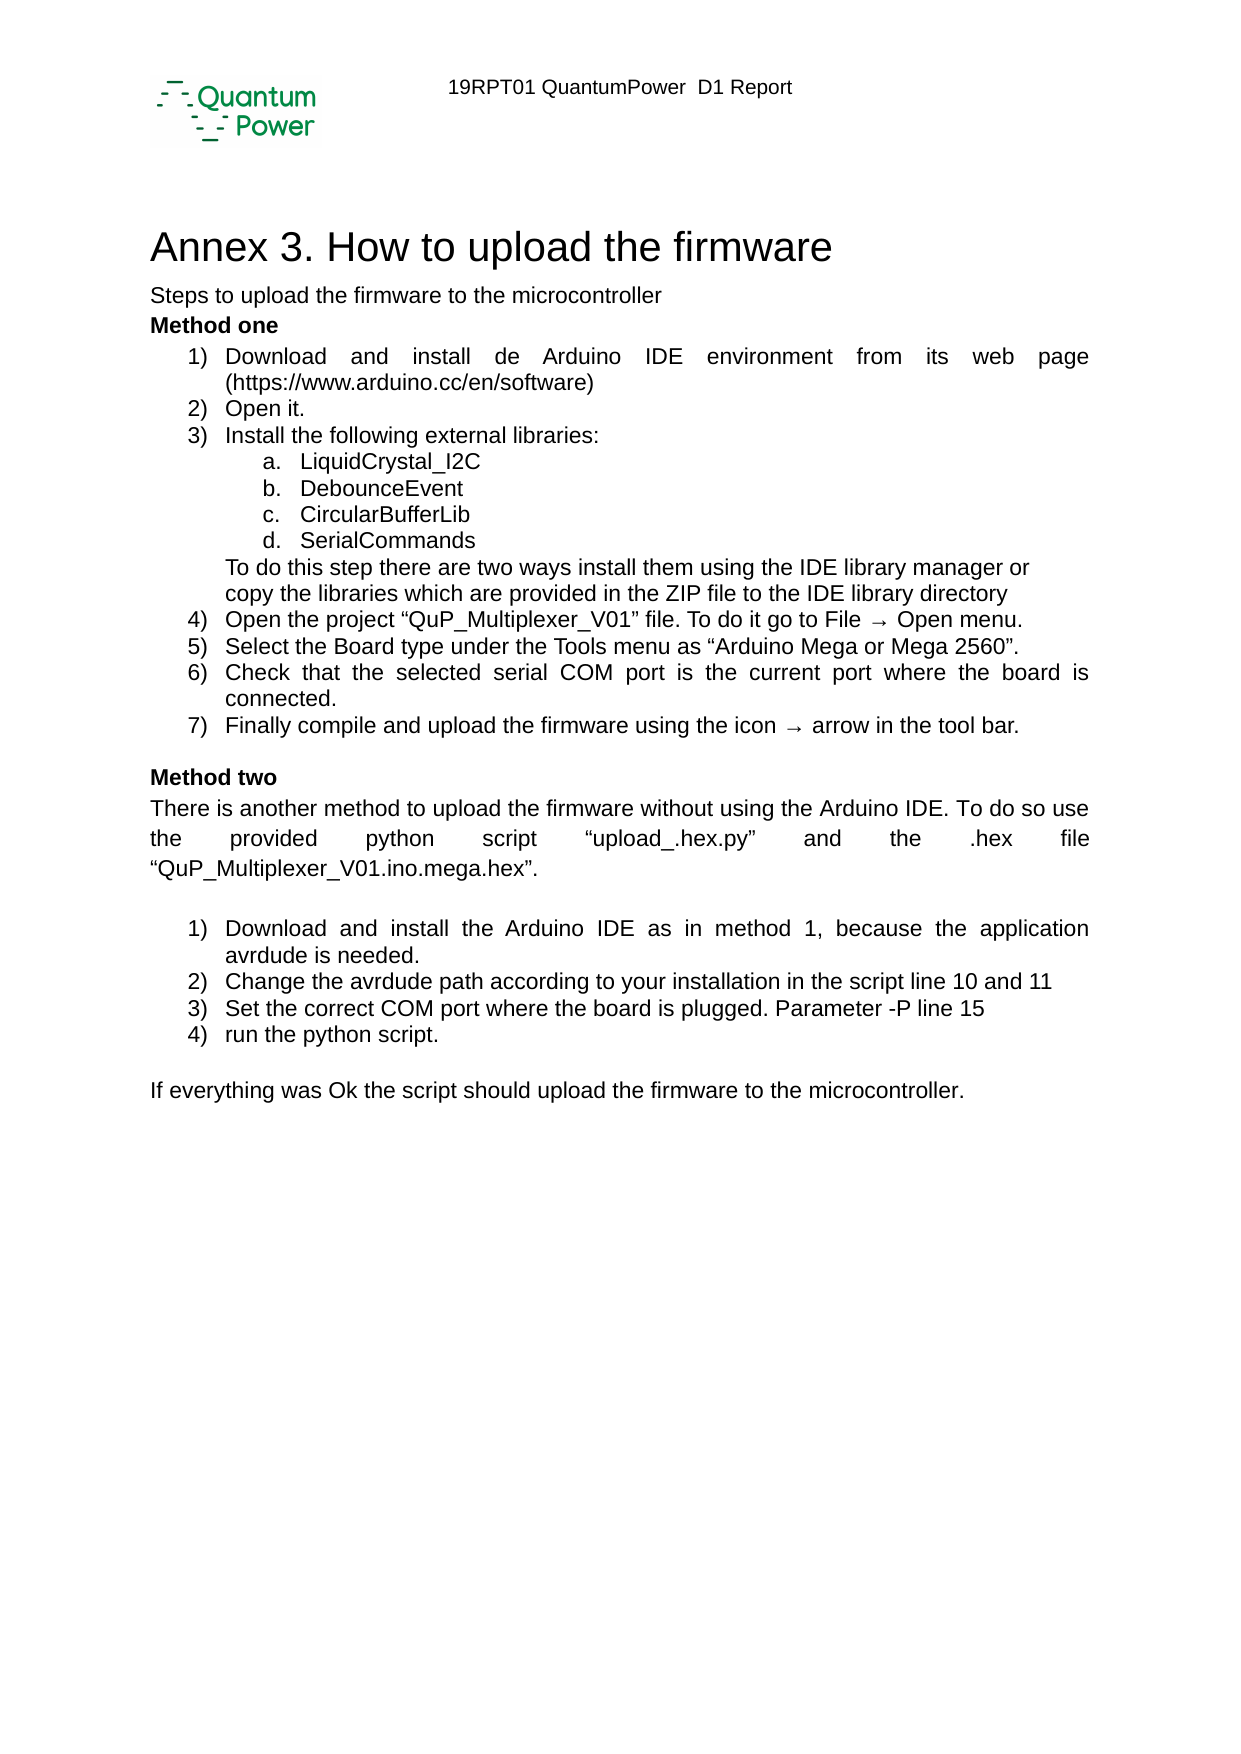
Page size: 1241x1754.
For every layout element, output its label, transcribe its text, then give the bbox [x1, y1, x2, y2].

list copy the libraries which are provided in the ZIP file to the IDE library directory [225, 580, 1090, 606]
picture [150, 75, 322, 148]
text If everything was Ok the script should upload the firmware to the microcontroller. [150, 1077, 1090, 1104]
list Select the Board type under the Tools menu as “Arduino Mega or Mega 2560”. [187, 633, 1090, 659]
text There is another method to upload the firmware without using the Arduino IDE. To do so use the provided python script “upload_.hex.py” and the .hex file “QuP_Multiplexer_V01.ino.mega.hex”. [150, 794, 1090, 881]
list SerialCommands [262, 527, 1090, 553]
list run the python script. [187, 1021, 1090, 1047]
list To do this step there are two ways install them using the IDE library manager or [225, 553, 1090, 580]
list Check that the selected serial COM port is the current port where the board is connected. [187, 659, 1090, 712]
list LiquidCrystal_I2C [262, 448, 1090, 474]
list Open it. [187, 395, 1090, 422]
list Download and install the Arduino IDE as in method 1, because the application avrdude is needed. [187, 915, 1090, 968]
list Open the project “QuP_Multiplexer_V01” file. To do it go to File → Open menu. [187, 606, 1090, 633]
text Method one [150, 312, 1090, 339]
list Set the correct COM port where the board is plugged. Parameter -P line 15 [187, 994, 1090, 1021]
list CircularBufferLib [262, 501, 1090, 527]
text Steps to upload the firmware to the microcontroller [150, 282, 1090, 309]
list DebounceEvent [262, 474, 1090, 501]
list Change the avrdude path according to your installation in the script line 10 and 11 [187, 968, 1090, 994]
list Install the following external libraries: [187, 422, 1090, 448]
subtitle Annex 3. How to upload the firmware [150, 222, 1090, 270]
list Download and install de Arduino IDE environment from its web page (https://www.arduino.cc/en/software) [187, 343, 1090, 395]
text Method two [150, 764, 1090, 791]
list Finally compile and upload the firmware using the icon → arrow in the tool bar. [187, 712, 1090, 738]
